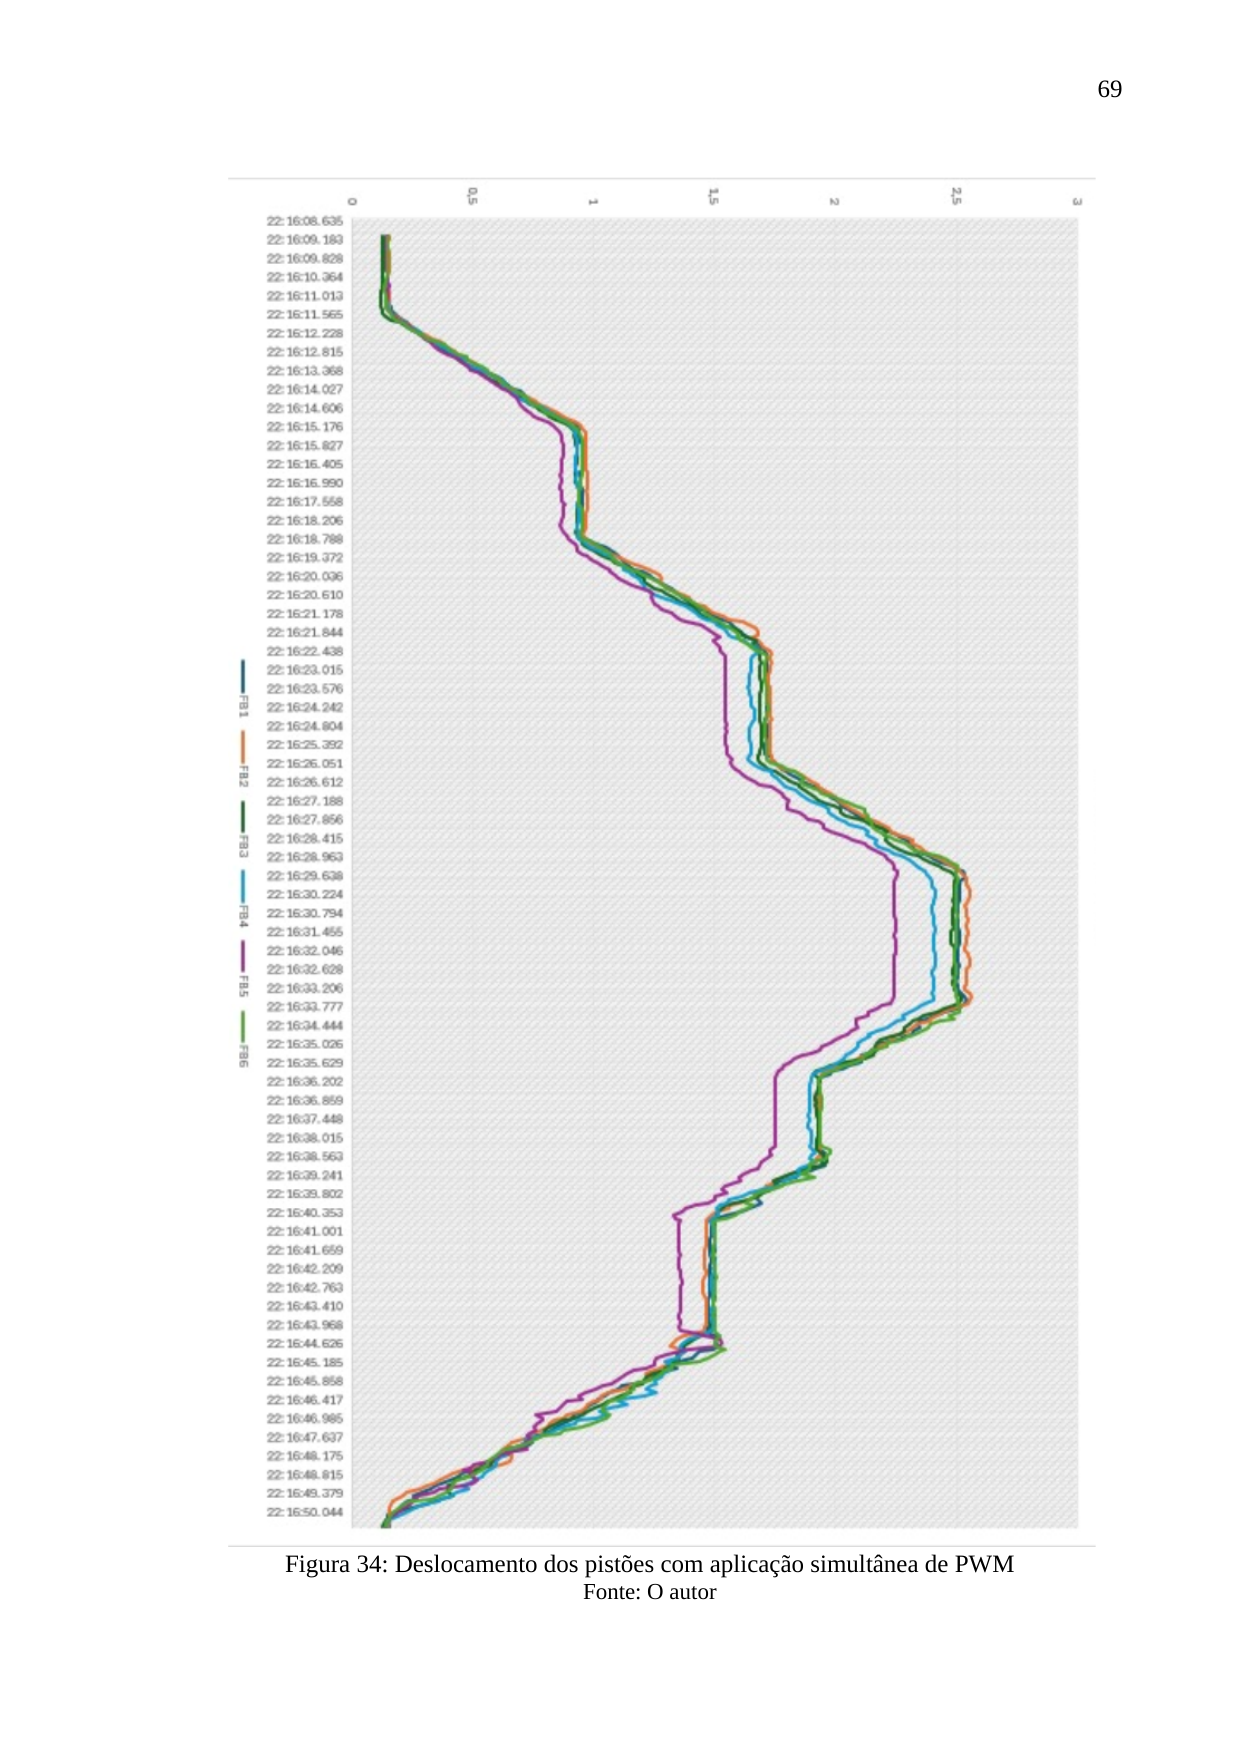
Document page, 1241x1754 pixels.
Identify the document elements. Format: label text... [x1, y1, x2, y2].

text Figura 34: Deslocamento dos pistões com aplicação simultânea de PWM [177, 1549, 1122, 1578]
text Fonte: O autor [177, 1578, 1122, 1605]
picture [229, 179, 1096, 1546]
